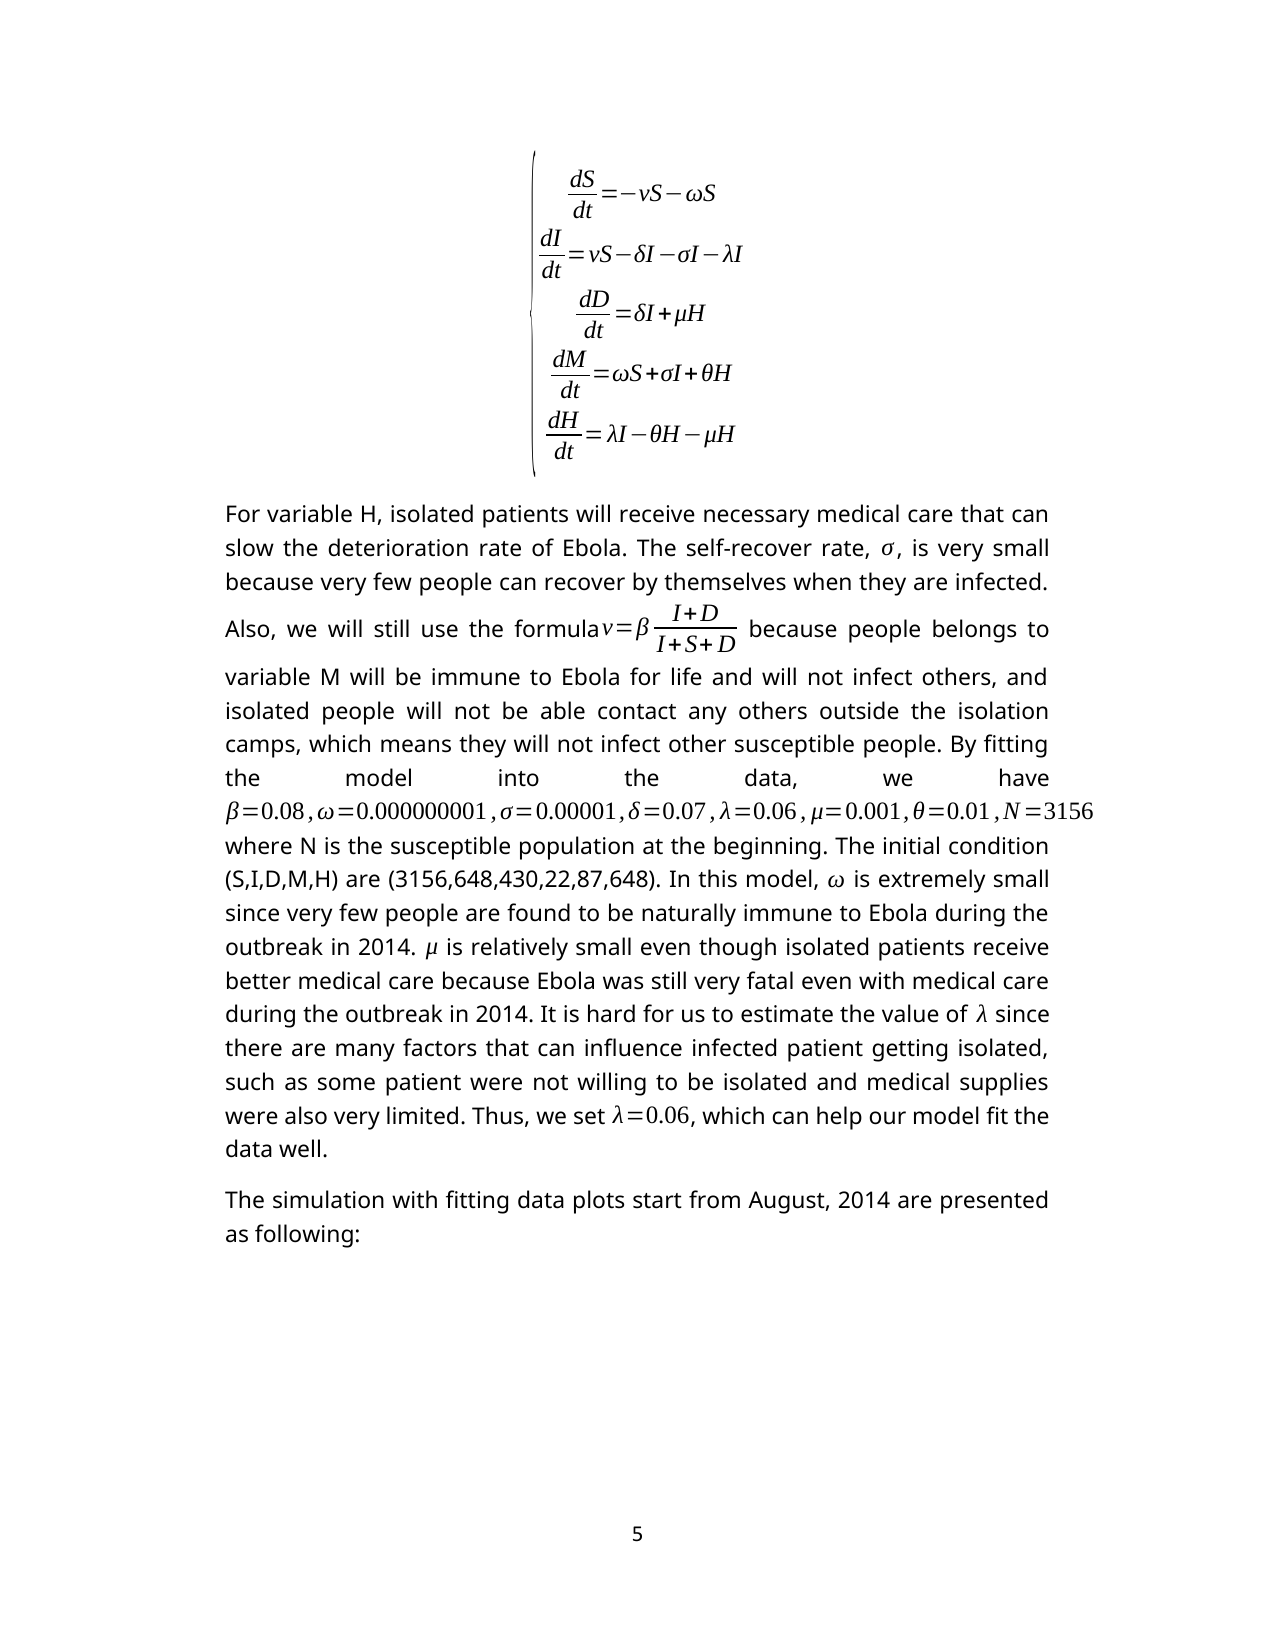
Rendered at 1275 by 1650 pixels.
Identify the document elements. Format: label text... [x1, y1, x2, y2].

text For variable H, isolated patients will receive necessary medical care that can slow the deterioration rate of Ebola. The self-recover rate, , is very small because very few people can recover by themselves when they are infected. Also, we will still use the formula because people belongs to variable M will be immune to Ebola for life and will not infect others, and isolated people will not be able contact any others outside the isolation camps, which means they will not infect other susceptible people. By fitting the model into the data, we have where N is the susceptible population at the beginning. The initial condition (S,I,D,M,H) are (3156,648,430,22,87,648). In this model, is extremely small since very few people are found to be naturally immune to Ebola during the outbreak in 2014. is relatively small even though isolated patients receive better medical care because Ebola was still very fatal even with medical care during the outbreak in 2014. It is hard for us to estimate the value of since there are many factors that can influence infected patient getting isolated, such as some patient were not willing to be isolated and medical supplies were also very limited. Thus, we set , which can help our model fit the data well. [225, 498, 1050, 1164]
text The simulation with fitting data plots start from August, 2014 are presented as following: [225, 1184, 1050, 1249]
